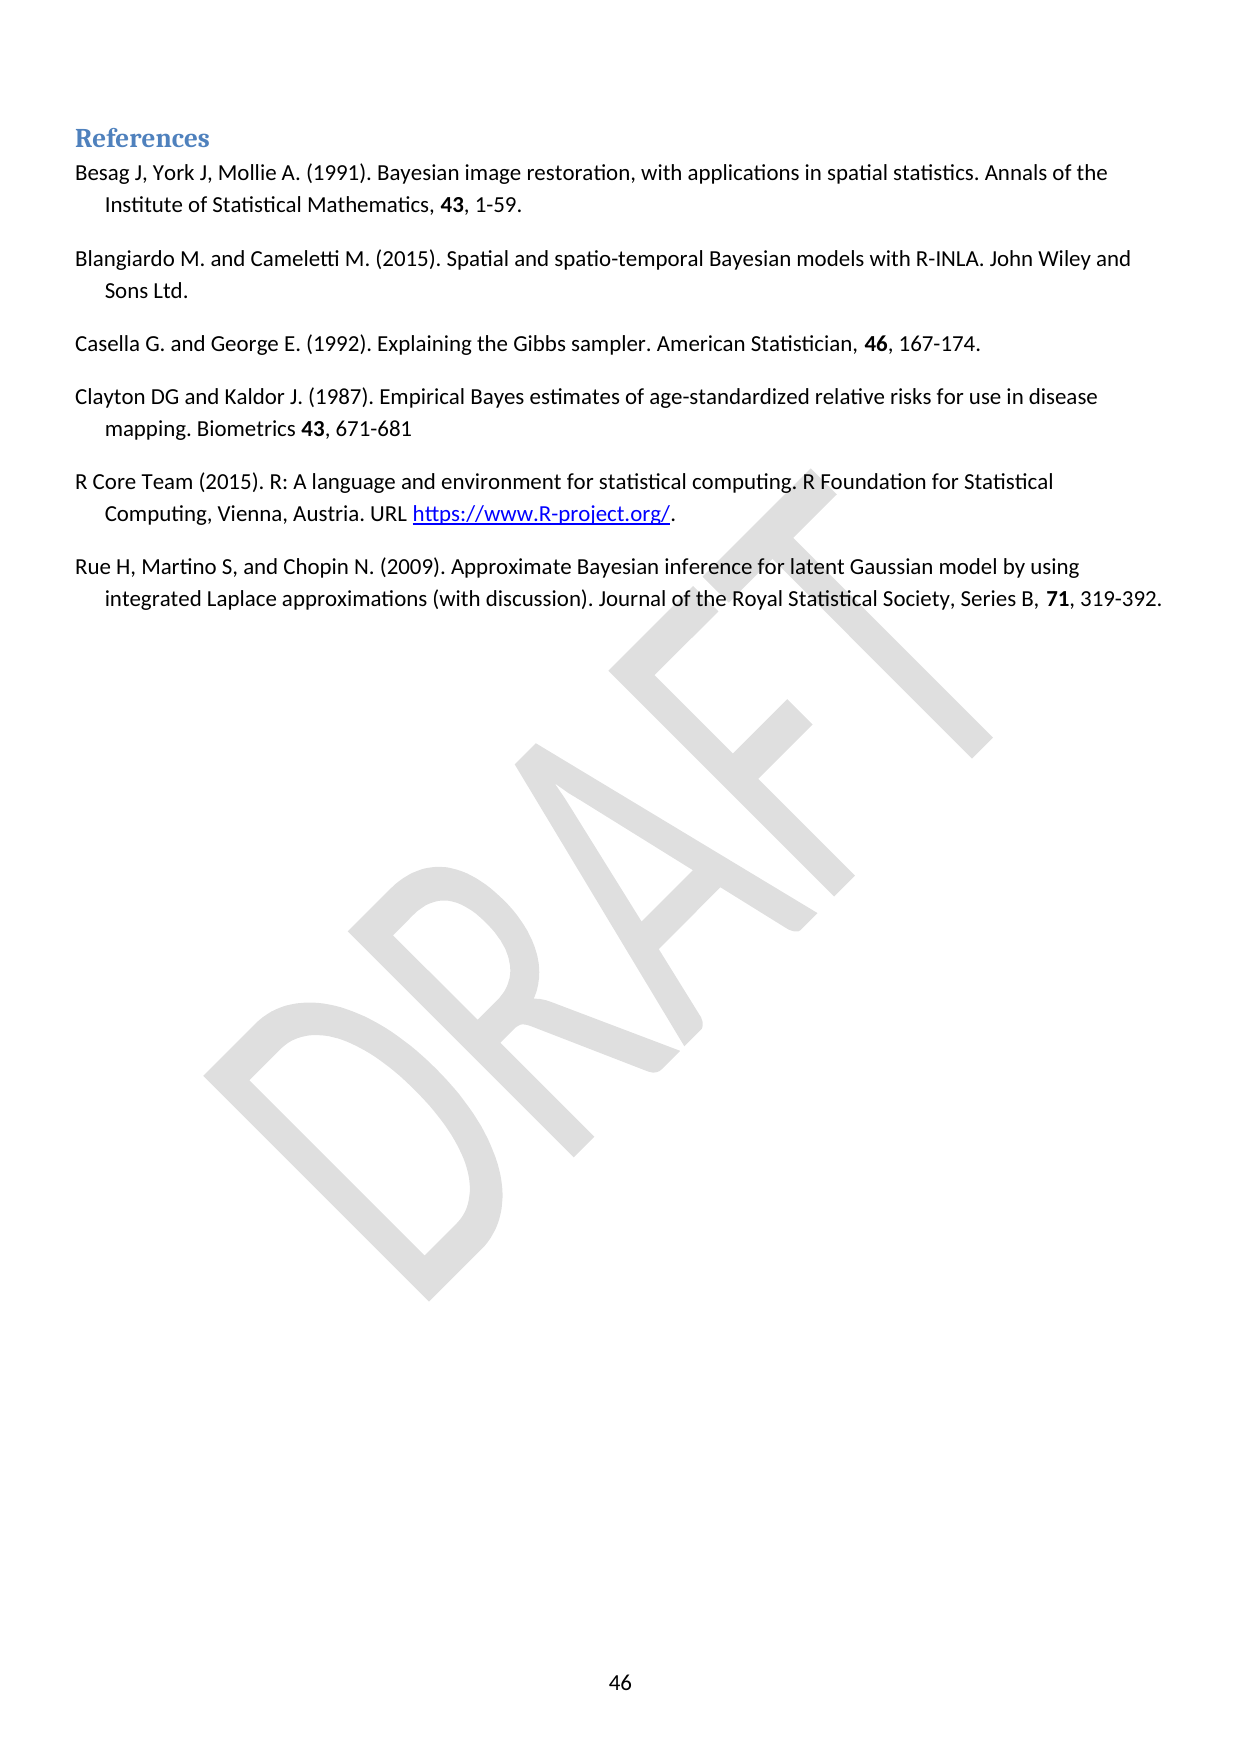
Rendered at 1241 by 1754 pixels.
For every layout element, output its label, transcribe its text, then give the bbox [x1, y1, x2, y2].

text Blangiardo M. and Cameletti M. (2015). Spatial and spatio-temporal Bayesian models with R-INLA. John Wiley and Sons Ltd. [75, 244, 1165, 304]
text Clayton DG and Kaldor J. (1987). Empirical Bayes estimates of age-standardized relative risks for use in disease mapping. Biometrics 43, 671-681 [75, 382, 1165, 442]
text Casella G. and George E. (1992). Explaining the Gibbs sampler. American Statistician, 46, 167-174. [75, 329, 1165, 357]
subtitle References [75, 123, 1165, 154]
text Besag J, York J, Mollie A. (1991). Bayesian image restoration, with applications in spatial statistics. Annals of the Institute of Statistical Mathematics, 43, 1-59. [75, 158, 1165, 219]
text R Core Team (2015). R: A language and environment for statistical computing. R Foundation for Statistical Computing, Vienna, Austria. URL https://www.R-project.org/. [75, 467, 1165, 527]
text Rue H, Martino S, and Chopin N. (2009). Approximate Bayesian inference for latent Gaussian model by using integrated Laplace approximations (with discussion). Journal of the Royal Statistical Society, Series B, 71, 319-392. [75, 552, 1165, 612]
